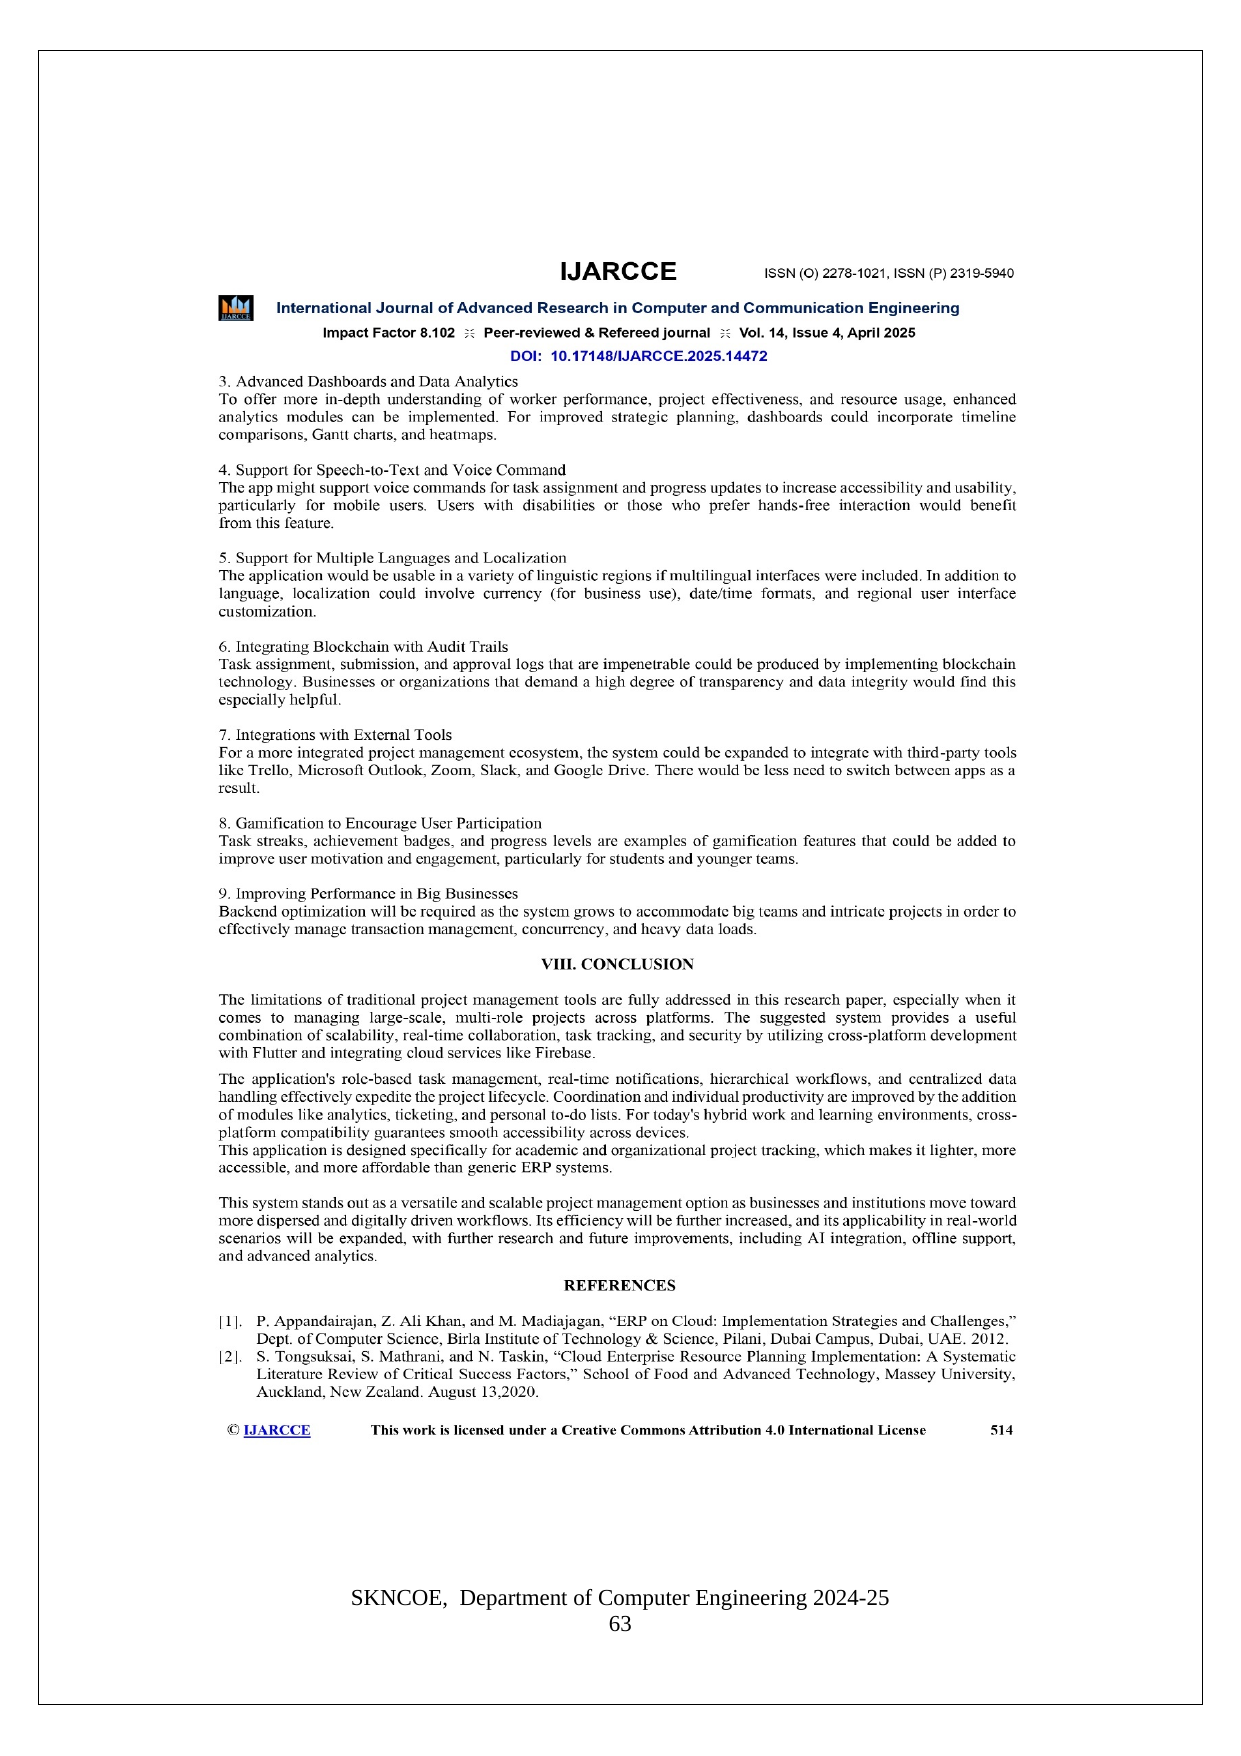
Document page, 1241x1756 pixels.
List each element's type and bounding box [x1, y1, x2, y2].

picture [122, 202, 1118, 1494]
